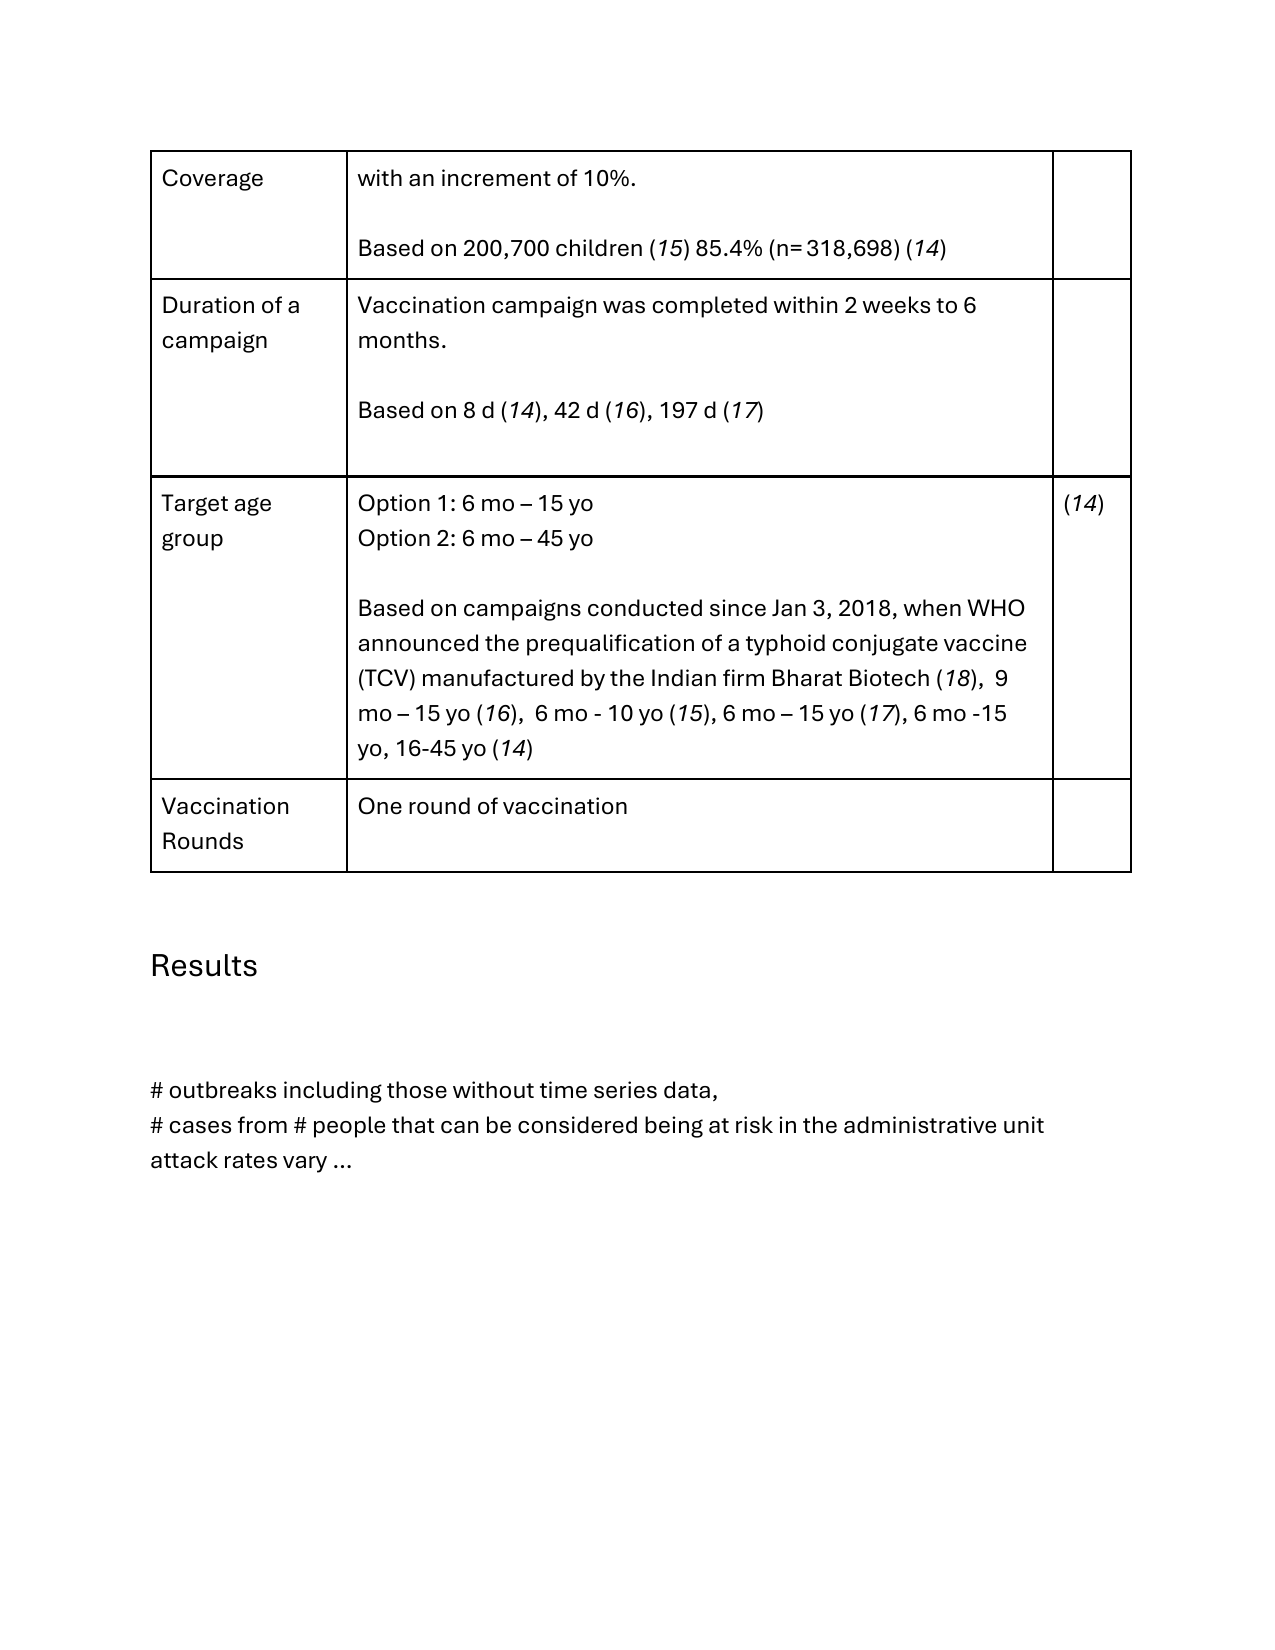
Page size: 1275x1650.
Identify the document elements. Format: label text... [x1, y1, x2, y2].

table_cell Duration of a campaign [152, 280, 346, 475]
subtitle Results [150, 945, 1134, 986]
table_cell Option 1: 6 mo – 15 yo Option 2: 6 mo – 45 yo Based on campaigns conducted since Jan 3, 2018, when WHO announced the prequalification of a typhoid conjugate vaccine (TCV) manufactured by the Indian firm Bharat Biotech (18), 9 mo – 15 yo (16), 6 mo - 10 yo (15), 6 mo – 15 yo (17), 6 mo -15 yo, 16-45 yo (14) [348, 478, 1052, 778]
table_cell Target age group [152, 478, 346, 778]
table_cell [1054, 152, 1130, 278]
table_cell [1054, 280, 1130, 475]
table_cell Campaign Coverage [152, 152, 346, 278]
table_cell One round of vaccination [348, 780, 1052, 871]
table_cell Vaccination campaign was completed within 2 weeks to 6 months. Based on 8 d (14), 42 d (16), 197 d (17) [348, 280, 1052, 475]
text # cases from # people that can be considered being at risk in the administrative unit [150, 1110, 1134, 1140]
table_cell (14) [1054, 478, 1130, 778]
table_cell [1054, 780, 1130, 871]
text attack rates vary … [150, 1145, 1134, 1175]
text # outbreaks including those without time series data, [150, 1075, 1134, 1105]
table_cell Vaccination Rounds [152, 780, 346, 871]
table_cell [348, 152, 1052, 278]
